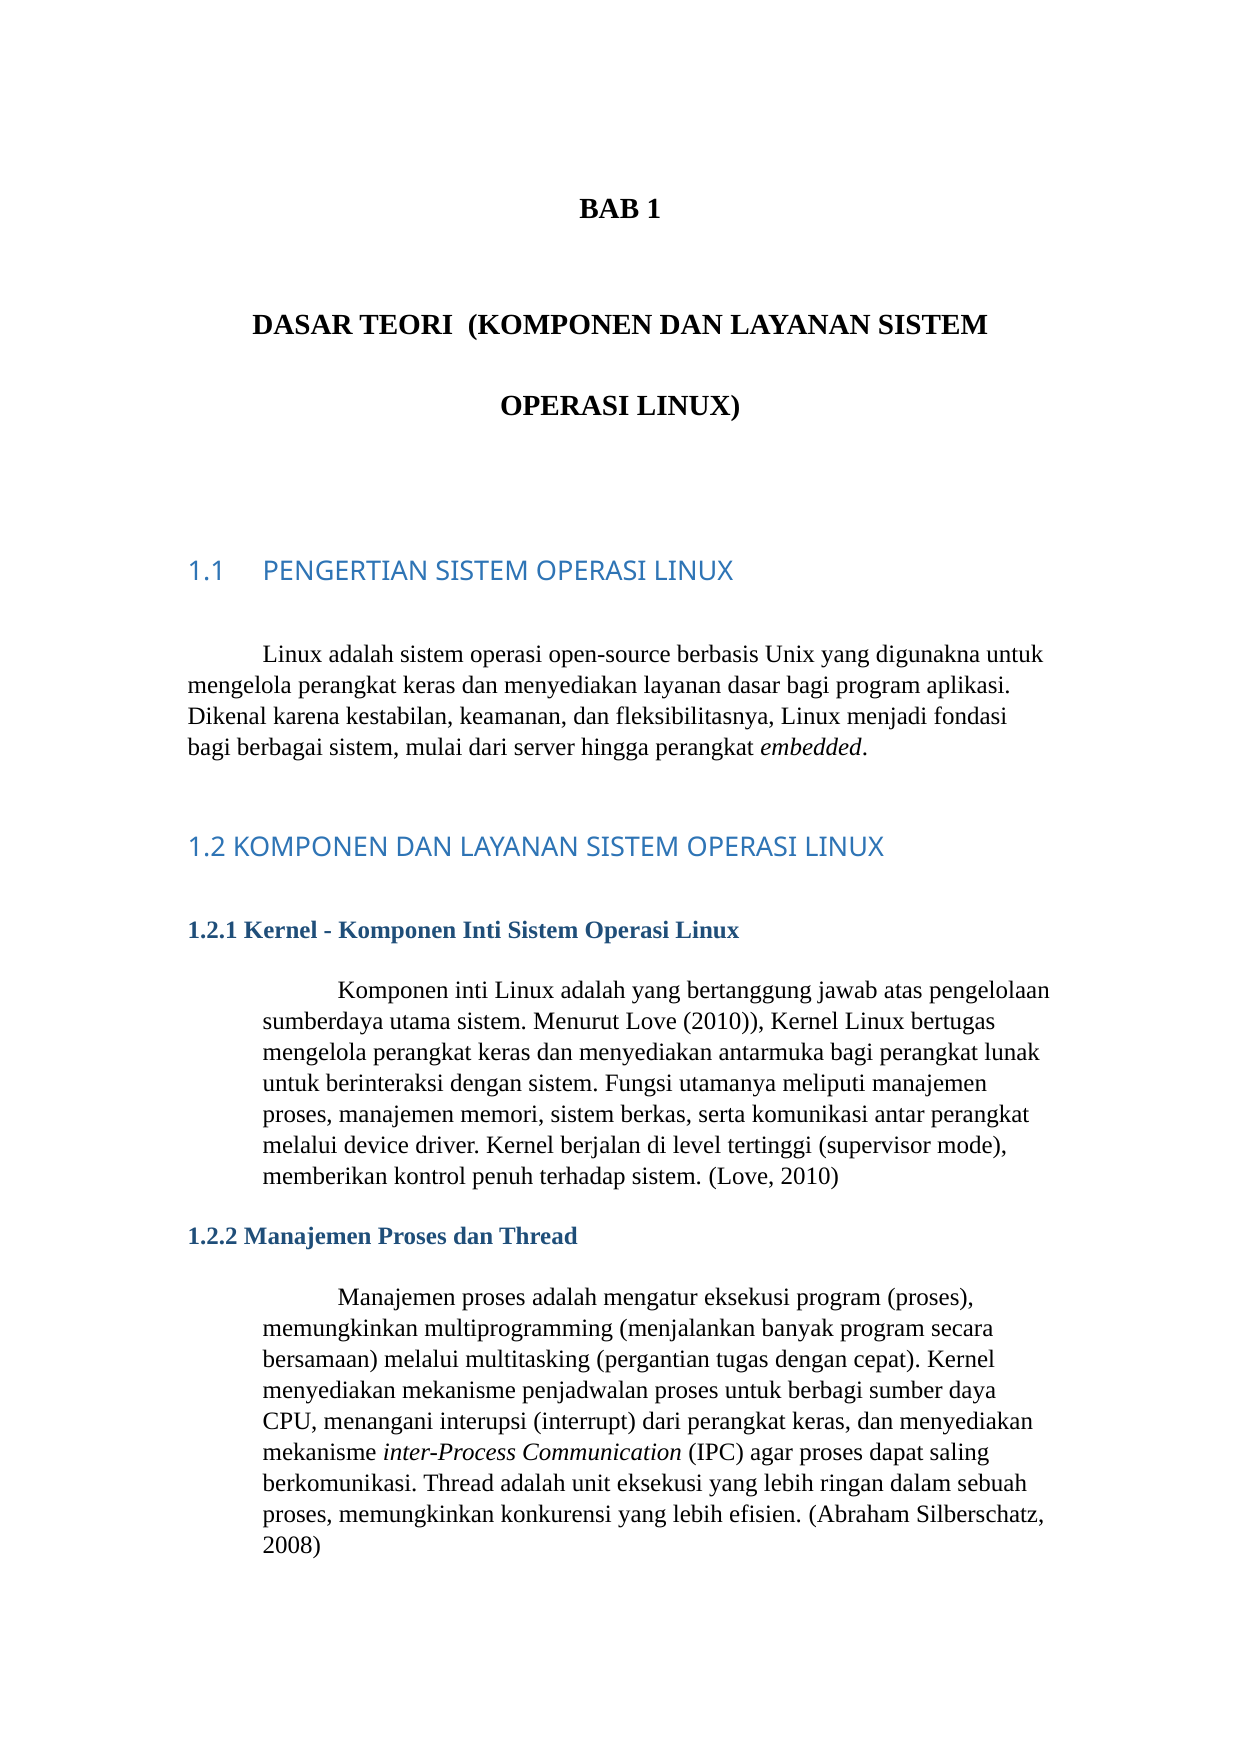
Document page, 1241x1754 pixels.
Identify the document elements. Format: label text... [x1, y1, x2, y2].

subtitle PENGERTIAN SISTEM OPERASI LINUX [187, 551, 1053, 588]
text Linux adalah sistem operasi open-source berbasis Unix yang digunakna untuk mengelola perangkat keras dan menyediakan layanan dasar bagi program aplikasi. Dikenal karena kestabilan, keamanan, dan fleksibilitasnya, Linux menjadi fondasi bagi berbagai sistem, mulai dari server hingga perangkat embedded. [187, 639, 1053, 761]
subtitle 1.2 KOMPONEN DAN LAYANAN SISTEM OPERASI LINUX [187, 827, 1053, 864]
subtitle BAB 1 [187, 191, 1053, 225]
text Manajemen proses adalah mengatur eksekusi program (proses), memungkinkan multiprogramming (menjalankan banyak program secara bersamaan) melalui multitasking (pergantian tugas dengan cepat). Kernel menyediakan mekanisme penjadwalan proses untuk berbagi sumber daya CPU, menangani interupsi (interrupt) dari perangkat keras, dan menyediakan mekanisme inter-Process Communication (IPC) agar proses dapat saling berkomunikasi. Thread adalah unit eksekusi yang lebih ringan dalam sebuah proses, memungkinkan konkurensi yang lebih efisien. [262, 1282, 1053, 1559]
text Komponen inti Linux adalah yang bertanggung jawab atas pengelolaan sumberdaya utama sistem. Menurut Love (2010)), Kernel Linux bertugas mengelola perangkat keras dan menyediakan antarmuka bagi perangkat lunak untuk berinteraksi dengan sistem. Fungsi utamanya meliputi manajemen proses, manajemen memori, sistem berkas, serta komunikasi antar perangkat melalui device driver. Kernel berjalan di level tertinggi (supervisor mode), memberikan kontrol penuh terhadap sistem. [262, 975, 1053, 1190]
subtitle DASAR TEORI (KOMPONEN DAN LAYANAN SISTEM OPERASI LINUX) [187, 307, 1053, 422]
subtitle 1.2.1 Kernel - Komponen Inti Sistem Operasi Linux [187, 915, 1053, 943]
subtitle 1.2.2 Manajemen Proses dan Thread [187, 1221, 1053, 1250]
